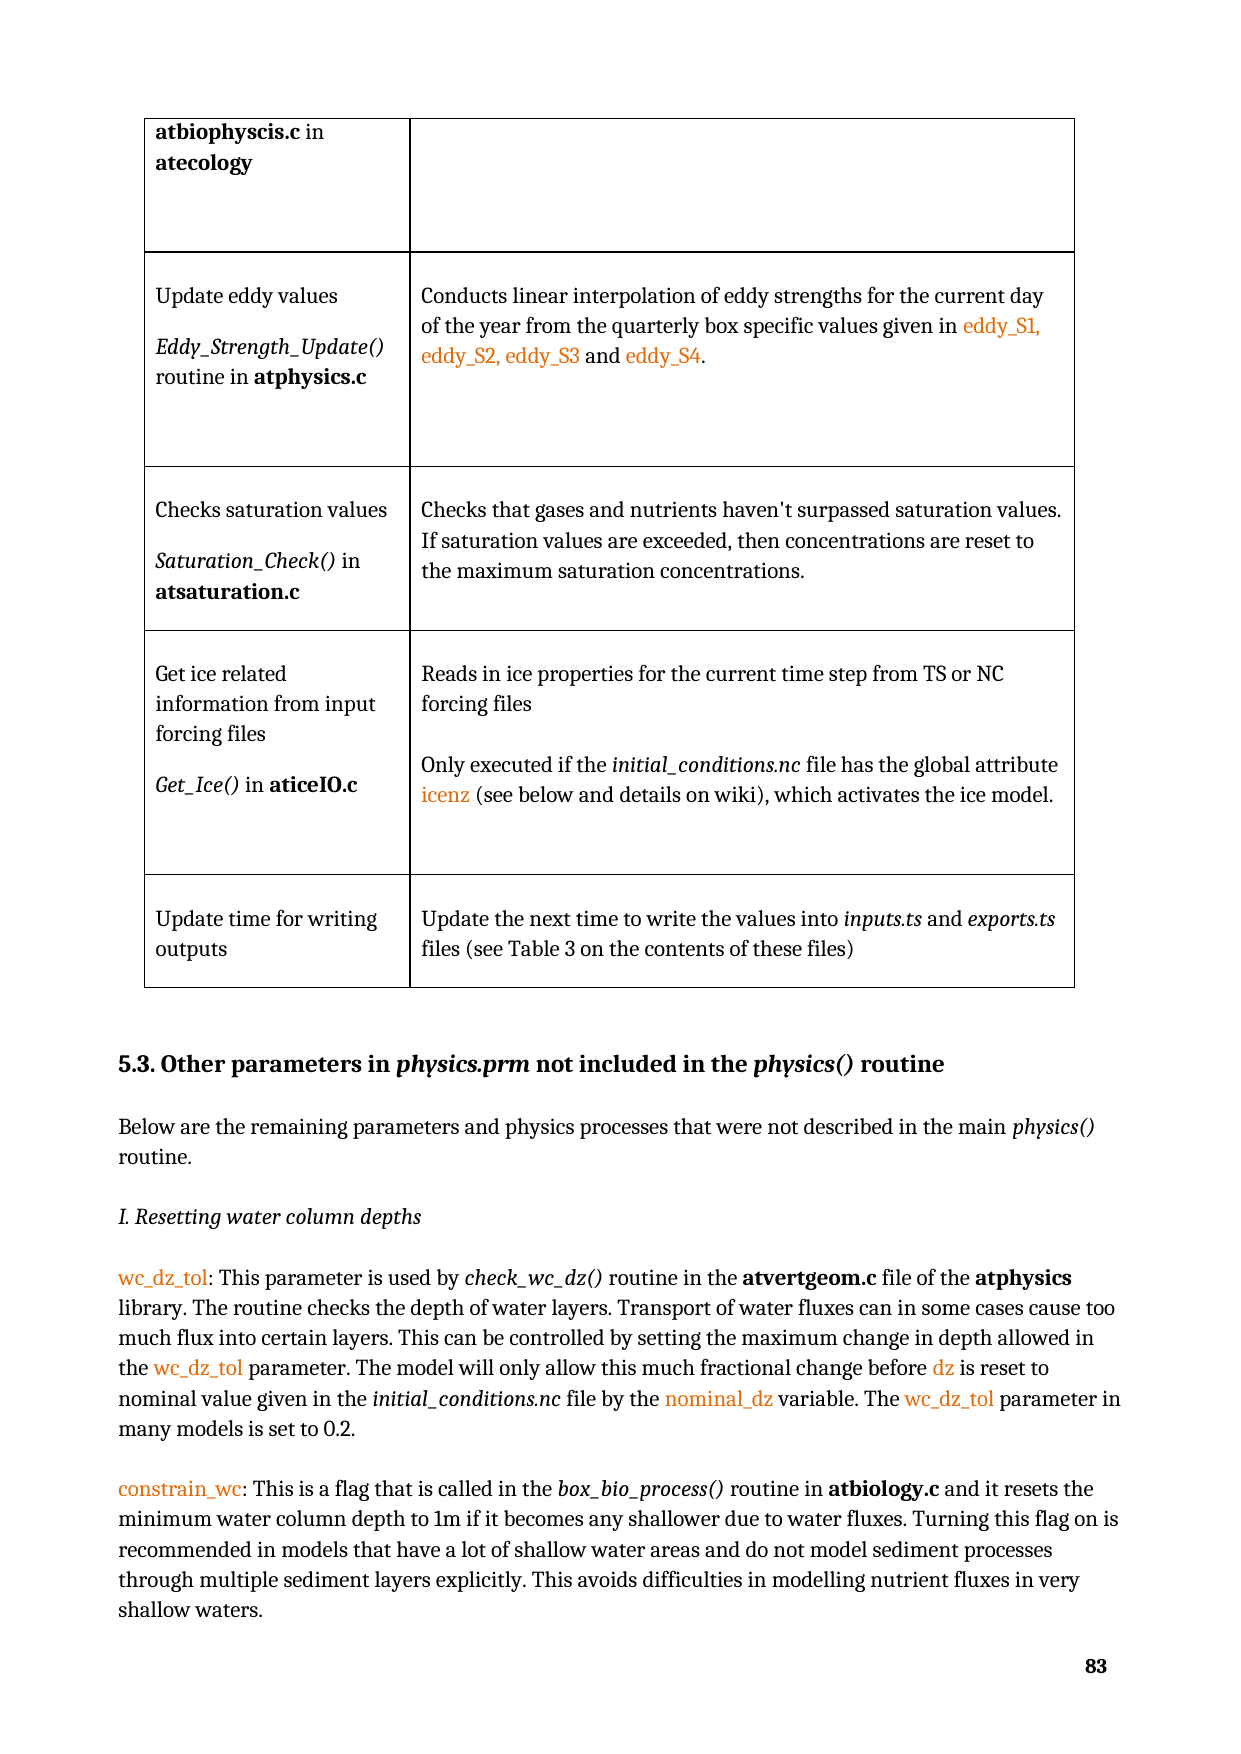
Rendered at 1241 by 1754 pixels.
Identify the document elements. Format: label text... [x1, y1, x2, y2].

table_cell Get ice related information from input forcing files Get_Ice() in aticeIO.c [145, 631, 409, 874]
text Below are the remaining parameters and physics processes that were not described in the main physics() routine. [118, 1113, 1122, 1170]
table_cell Conducts linear interpolation of eddy strengths for the current day of the year from the quarterly box specific values given in eddy_S1, eddy_S2, eddy_S3 and eddy_S4. [411, 253, 1074, 466]
table_cell Update eddy values Eddy_Strength_Update() routine in atphysics.c [145, 253, 409, 466]
text 5.3. Other parameters in physics.prm not included in the physics() routine [118, 1050, 1122, 1079]
text constrain_wc: This is a flag that is called in the box_bio_process() routine in atbiology.c and it resets the minimum water column depth to 1m if it becomes any shallower due to water fluxes. Turning this flag on is recommended in models that have a lot of shallow water areas and do not model sediment processes through multiple sediment layers explicitly. This avoids difficulties in modelling nutrient fluxes in very shallow waters. [118, 1476, 1122, 1623]
table_cell Update the next time to write the values into inputs.ts and exports.ts files (see Table 3 on the contents of these files) [411, 875, 1074, 987]
table_cell Checks that gases and nutrients haven't surpassed saturation values. If saturation values are exceeded, then concentrations are reset to the maximum saturation concentrations. [411, 467, 1074, 629]
text wc_dz_tol: This parameter is used by check_wc_dz() routine in the atvertgeom.c file of the atphysics library. The routine checks the depth of water layers. Transport of water fluxes can in some cases cause too much flux into certain layers. This can be controlled by setting the maximum change in depth allowed in the wc_dz_tol parameter. The model will only allow this much fractional change before dz is reset to nominal value given in the initial_conditions.nc file by the nominal_dz variable. The wc_dz_tol parameter in many models is set to 0.2. [118, 1264, 1122, 1442]
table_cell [145, 119, 409, 251]
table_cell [411, 119, 1074, 251]
table_cell Reads in ice properties for the current time step from TS or NC forcing files Only executed if the initial_conditions.nc file has the global attribute icenz (see below and details on wiki), which activates the ice model. [411, 631, 1074, 874]
text I. Resetting water column depths [118, 1204, 1122, 1231]
table_cell Checks saturation values Saturation_Check() in atsaturation.c [145, 467, 409, 629]
table_cell Update time for writing outputs [145, 875, 409, 987]
